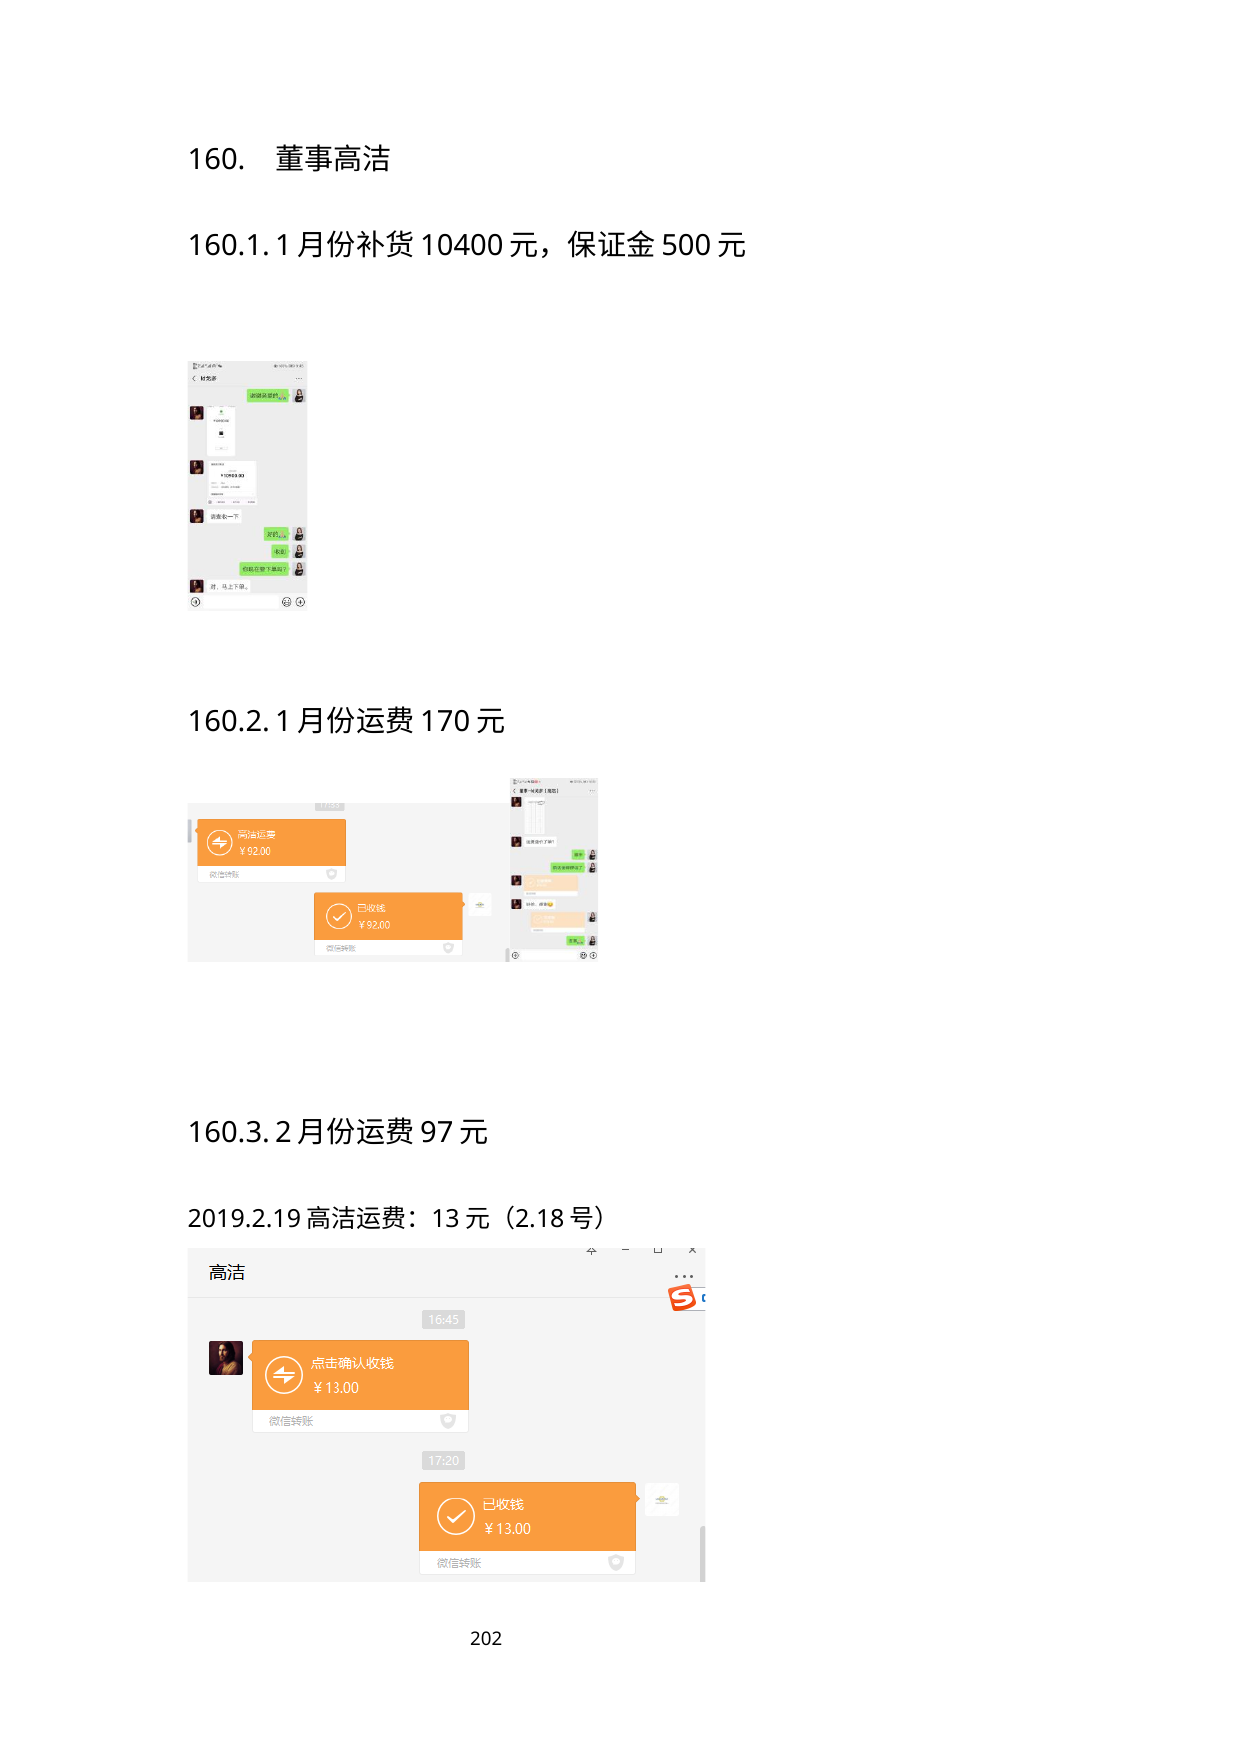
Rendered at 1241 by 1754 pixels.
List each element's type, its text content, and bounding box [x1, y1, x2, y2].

picture [187, 1248, 706, 1582]
subtitle 1月份运费170元 [187, 686, 1053, 751]
text 2019.2.19高洁运费：13元（2.18号） [187, 1184, 1053, 1249]
subtitle 董事高洁 [187, 124, 1053, 189]
subtitle 1月份补货10400元，保证金500元 [187, 210, 1053, 275]
subtitle 2月份运费97元 [187, 1097, 1053, 1162]
picture [187, 361, 308, 611]
picture [187, 778, 599, 962]
